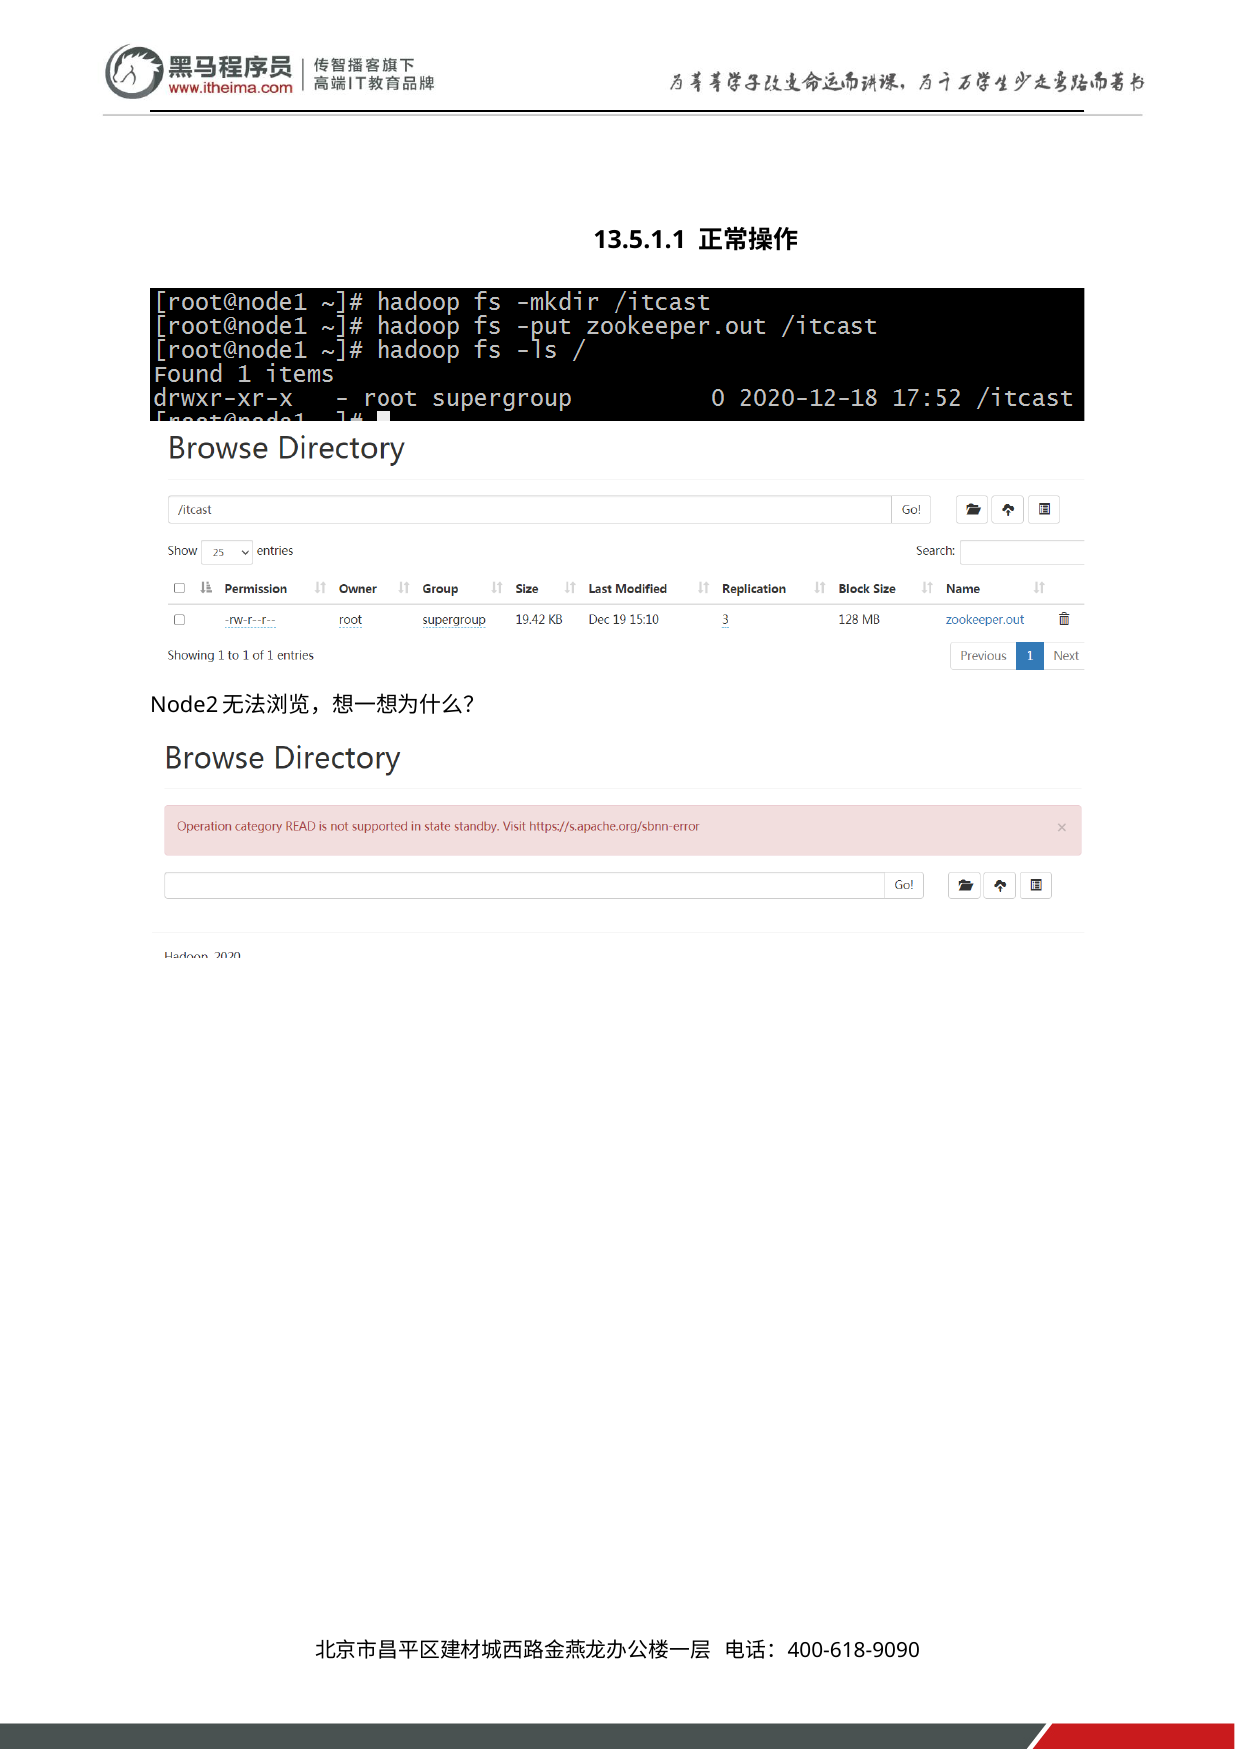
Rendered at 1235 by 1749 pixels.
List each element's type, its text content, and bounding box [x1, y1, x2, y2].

subtitle 正常操作 [593, 220, 1084, 256]
picture [150, 429, 1085, 678]
picture [0, 1664, 1235, 1749]
text Node2无法浏览，想一想为什么？ [150, 687, 1084, 719]
picture [0, 0, 1235, 123]
picture [150, 728, 1085, 958]
picture [150, 288, 1085, 421]
